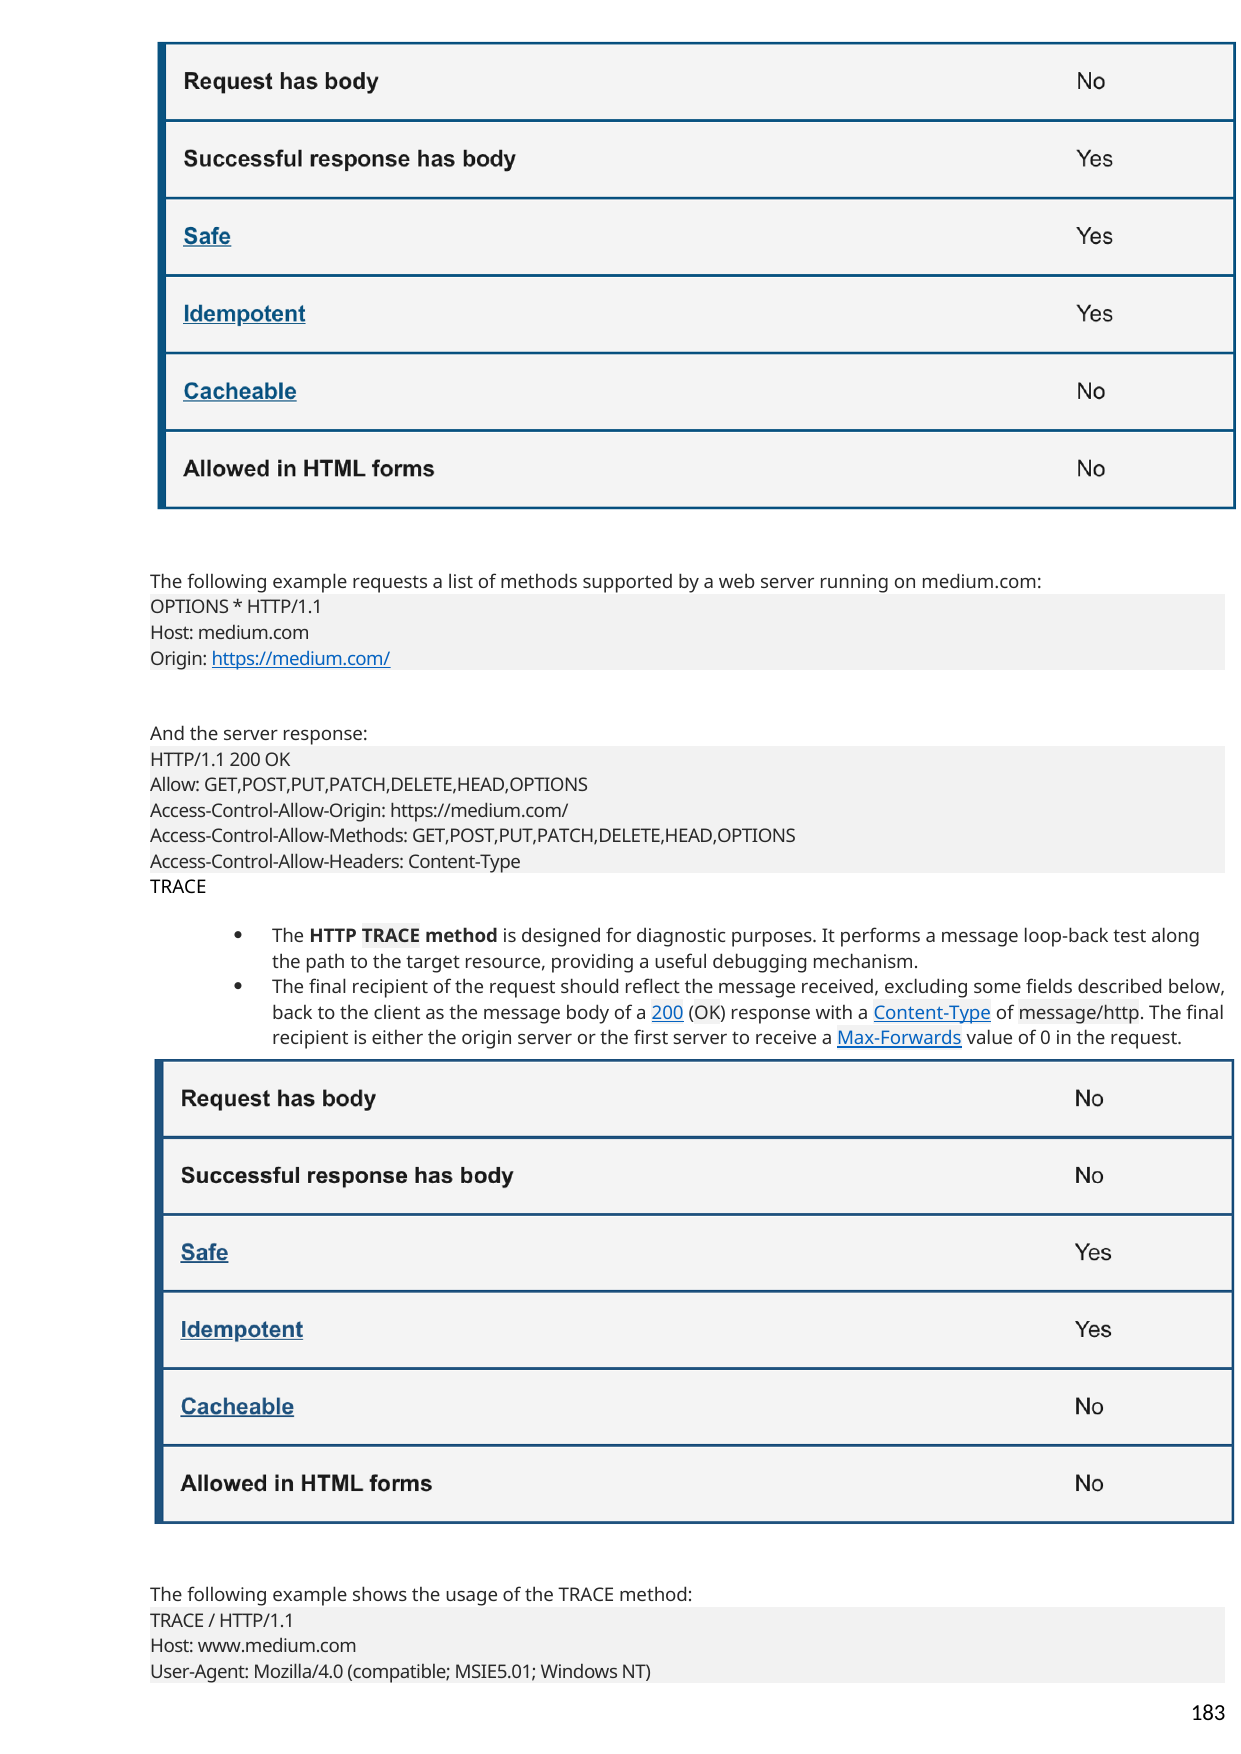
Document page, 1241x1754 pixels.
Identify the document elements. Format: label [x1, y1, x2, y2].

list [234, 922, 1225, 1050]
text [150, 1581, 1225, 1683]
picture [150, 1050, 1241, 1532]
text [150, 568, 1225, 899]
picture [150, 31, 1241, 519]
